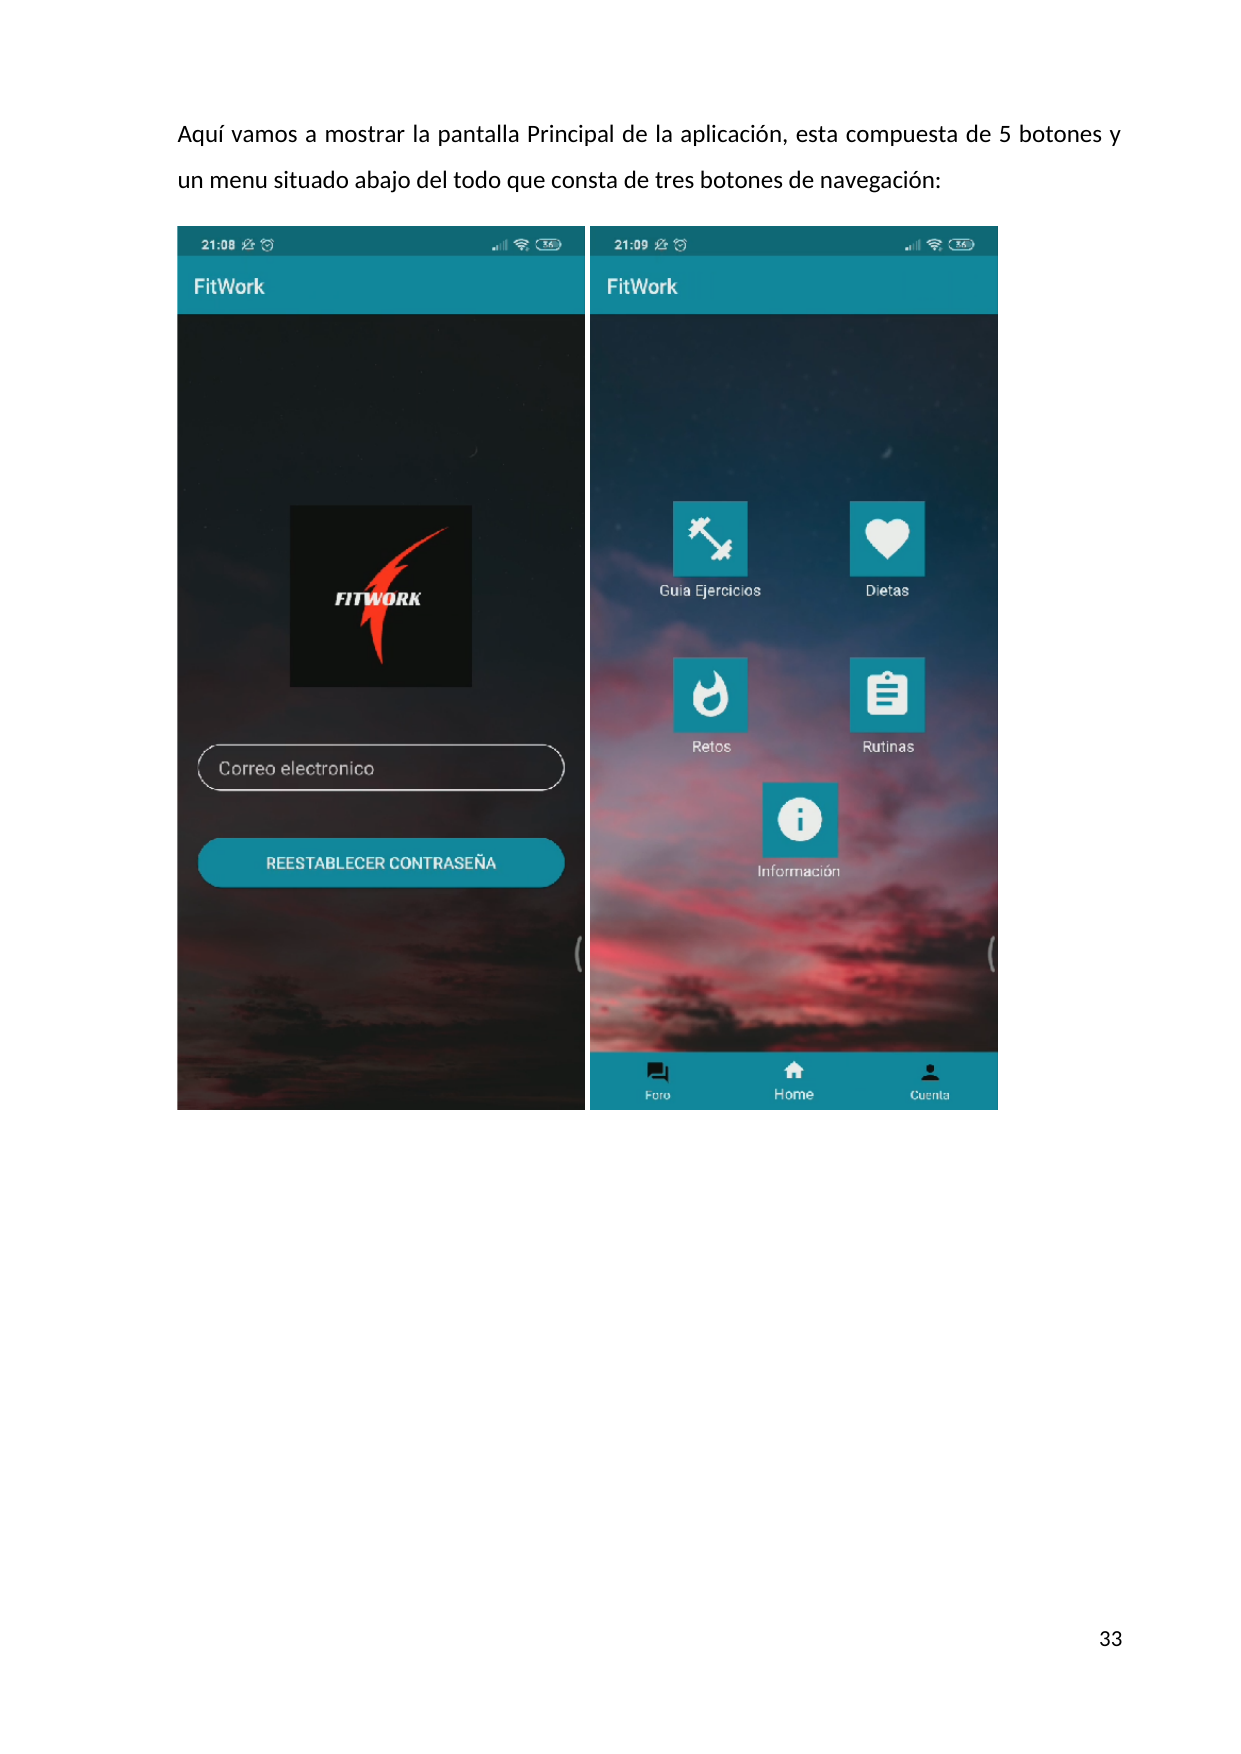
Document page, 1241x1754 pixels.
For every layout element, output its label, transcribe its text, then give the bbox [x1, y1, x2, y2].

text Aquí vamos a mostrar la pantalla Principal de la aplicación, esta compuesta de 5 botones y un menu situado abajo del todo que consta de tres botones de navegación: [177, 118, 1122, 194]
picture [177, 226, 585, 1110]
picture [590, 226, 998, 1110]
